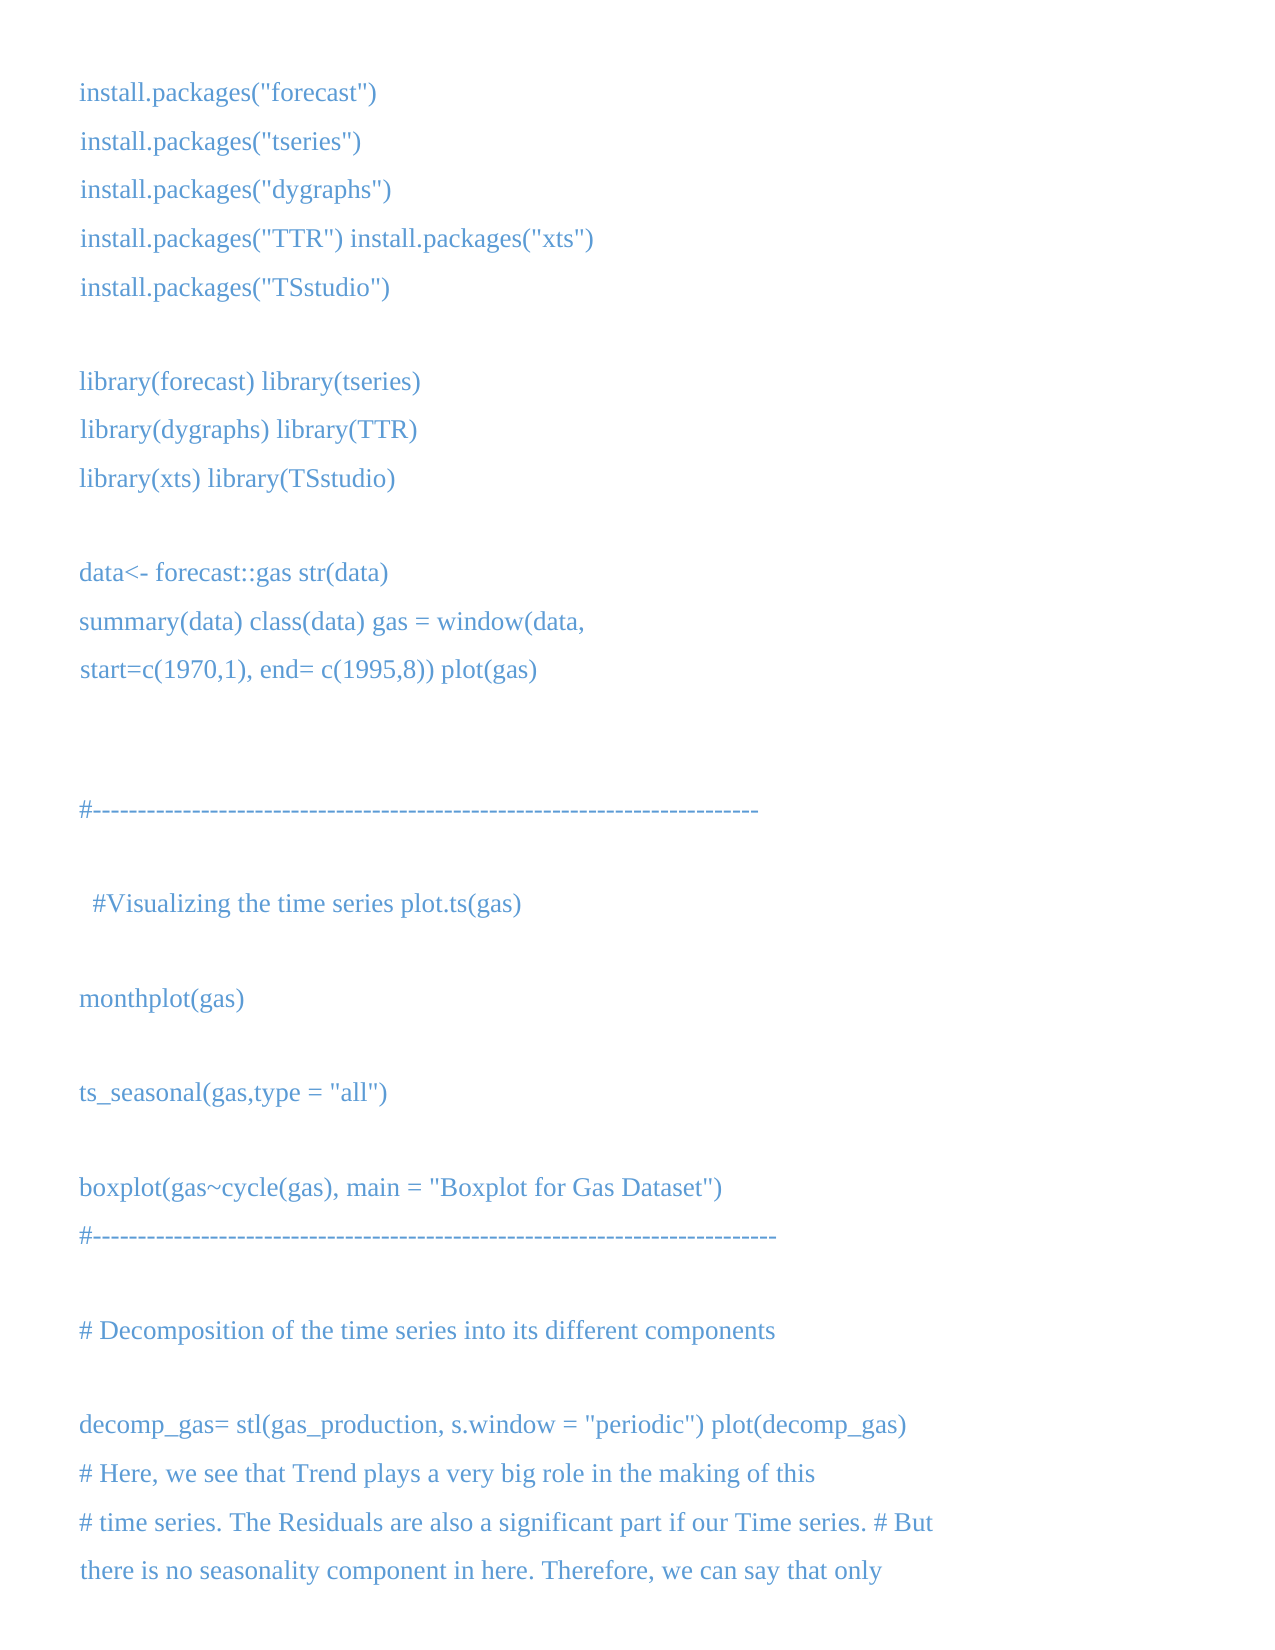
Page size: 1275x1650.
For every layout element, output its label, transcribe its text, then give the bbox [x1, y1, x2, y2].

text #---------------------------------------------------------------------------- [79, 1219, 970, 1251]
text # Here, we see that Trend plays a very big role in the making of this [79, 1457, 970, 1488]
text ts_seasonal(gas,type = "all") [79, 1076, 970, 1107]
text # time series. The Residuals are also a significant part if our Time series. # But there is no seasonality component in here. Therefore, we can say that only [79, 1506, 970, 1586]
text data<- forecast::gas str(data) [79, 556, 395, 587]
text library(xts) library(TSstudio) [79, 462, 401, 493]
text # Decomposition of the time series into its different components [79, 1314, 970, 1345]
text #-------------------------------------------------------------------------- [79, 793, 970, 824]
text boxplot(gas~cycle(gas), main = "Boxplot for Gas Dataset") [79, 1171, 970, 1202]
text library(forecast) library(tseries) library(dygraphs) library(TTR) [79, 365, 422, 444]
text monthplot(gas) [79, 982, 970, 1013]
text decomp_gas= stl(gas_production, s.window = "periodic") plot(decomp_gas) [79, 1408, 918, 1439]
text summary(data) class(data) gas = window(data, start=c(1970,1), end= c(1995,8)) plot(gas) [79, 605, 662, 684]
text install.packages("forecast") install.packages("tseries") install.packages("dygraphs") install.packages("TTR") install.packages("xts") install.packages("TSstudio") [79, 76, 601, 302]
text #Visualizing the time series plot.ts(gas) [79, 887, 529, 919]
